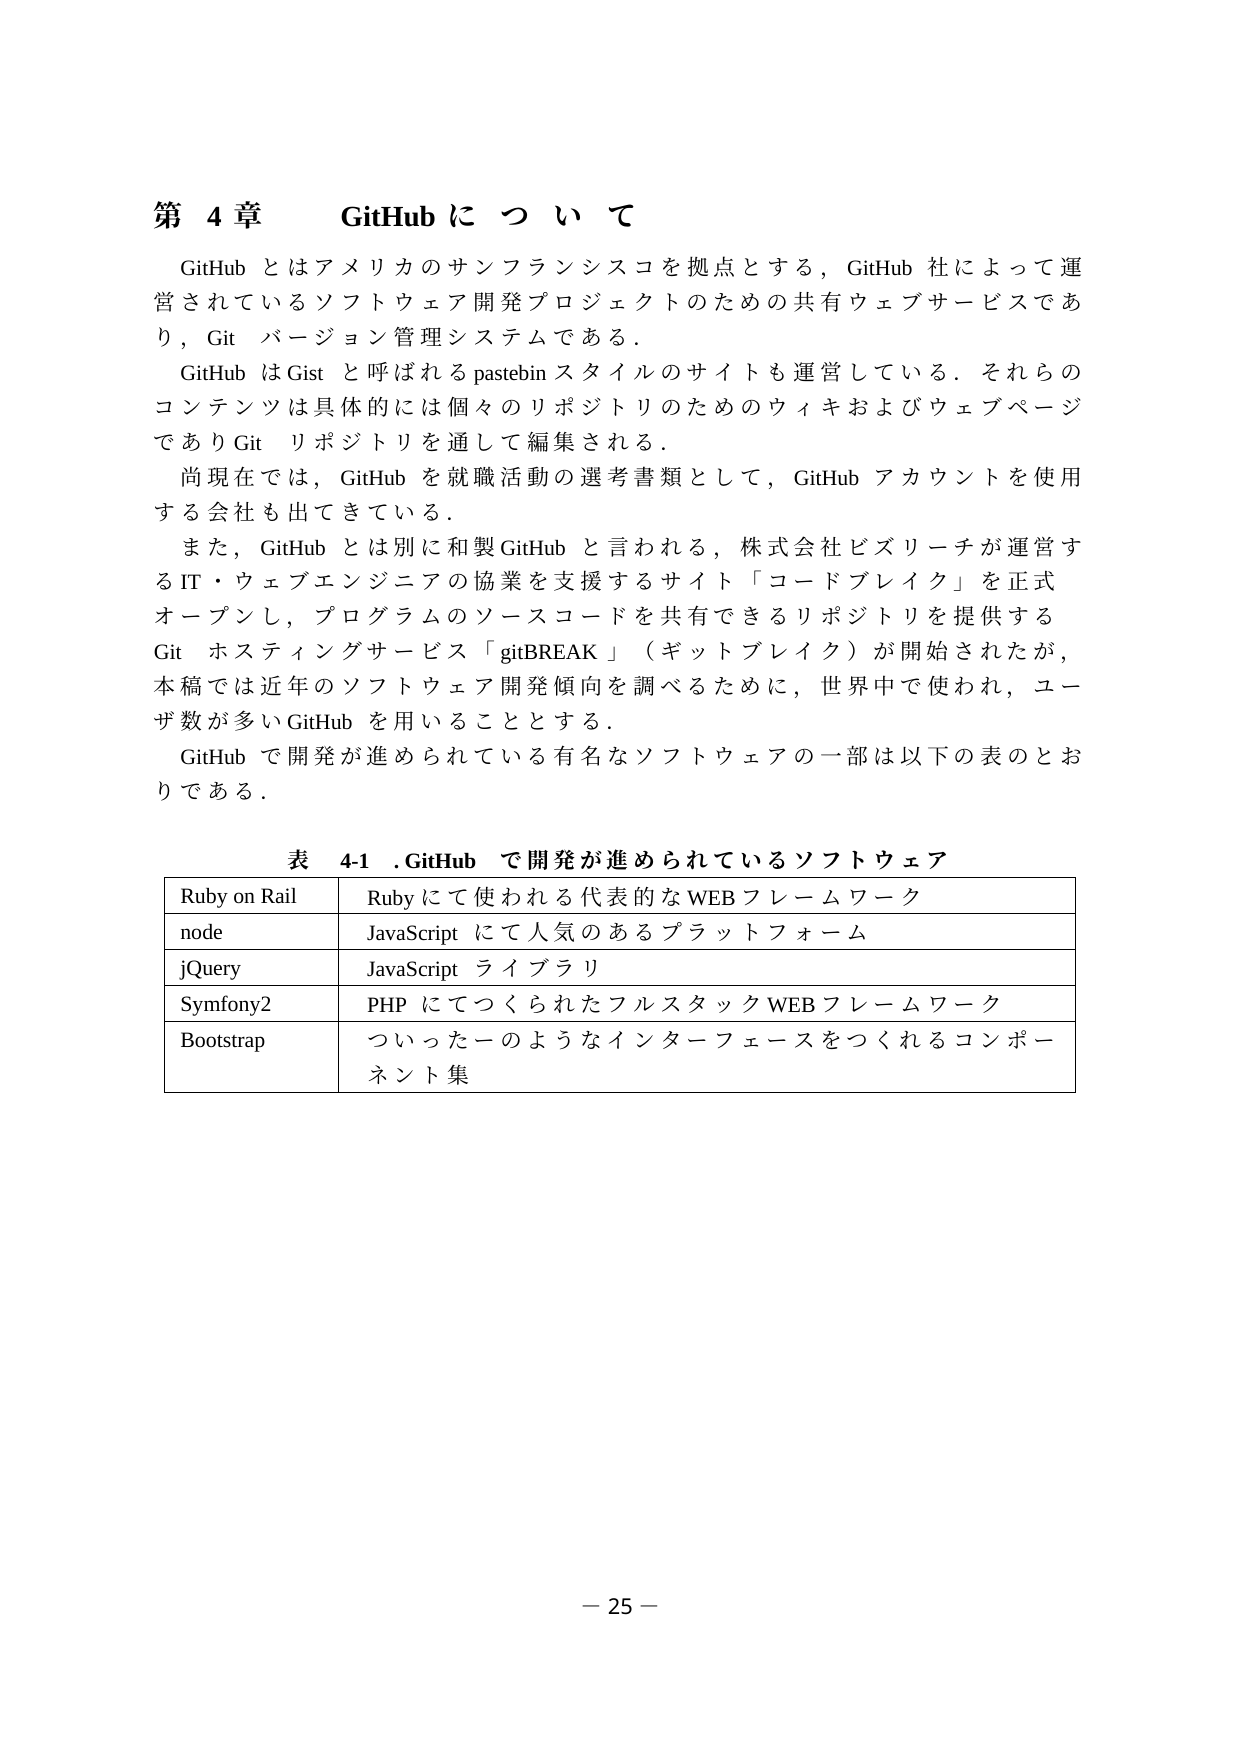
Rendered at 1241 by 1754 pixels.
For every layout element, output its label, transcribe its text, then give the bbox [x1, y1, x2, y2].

table_cell Symfony2 [165, 986, 338, 1021]
table_cell JavaScriptライブラリ [339, 950, 1075, 985]
table_cell ついったーのようなインターフェースをつくれるコンポーネント集 [339, 1022, 1075, 1092]
text GitHubはGistと呼ばれるpastebinスタイルのサイトも運営している．それらのコンテンツは具体的には個々のリポジトリのためのウィキおよびウェブページでありGitリポジトリを通して編集される． [153, 353, 1087, 458]
subtitle GitHubについて [153, 179, 1087, 249]
text 表 4-1. GitHubで開発が進められているソフトウェア [153, 842, 1087, 877]
text GitHubとはアメリカのサンフランシスコを拠点とする，GitHub社によって運営されているソフトウェア開発プロジェクトのための共有ウェブサービスであり，Gitバージョン管理システムである． [153, 249, 1087, 353]
table_cell jQuery [165, 950, 338, 985]
text GitHubで開発が進められている有名なソフトウェアの一部は以下の表のとおりである． [153, 737, 1087, 807]
text また，GitHubとは別に和製GitHubと言われる，株式会社ビズリーチが運営するIT・ウェブエンジニアの協業を支援するサイト「コードブレイク」を正式オープンし，プログラムのソースコードを共有できるリポジトリを提供するGitホスティングサービス「gitBREAK」（ギットブレイク）が開始されたが，本稿では近年のソフトウェア開発傾向を調べるために，世界中で使われ，ユーザ数が多いGitHubを用いることとする． [153, 528, 1087, 737]
table_cell Bootstrap [165, 1022, 338, 1092]
table_cell JavaScriptにて人気のあるプラットフォーム [339, 914, 1075, 949]
table_header Ruby on Rail [165, 878, 338, 913]
table_header Rubyにて使われる代表的なWEBフレームワーク [339, 878, 1075, 913]
text 尚現在では，GitHubを就職活動の選考書類として，GitHubアカウントを使用する会社も出てきている． [153, 458, 1087, 528]
table_cell PHPにてつくられたフルスタックWEBフレームワーク [339, 986, 1075, 1021]
table_cell node [165, 914, 338, 949]
